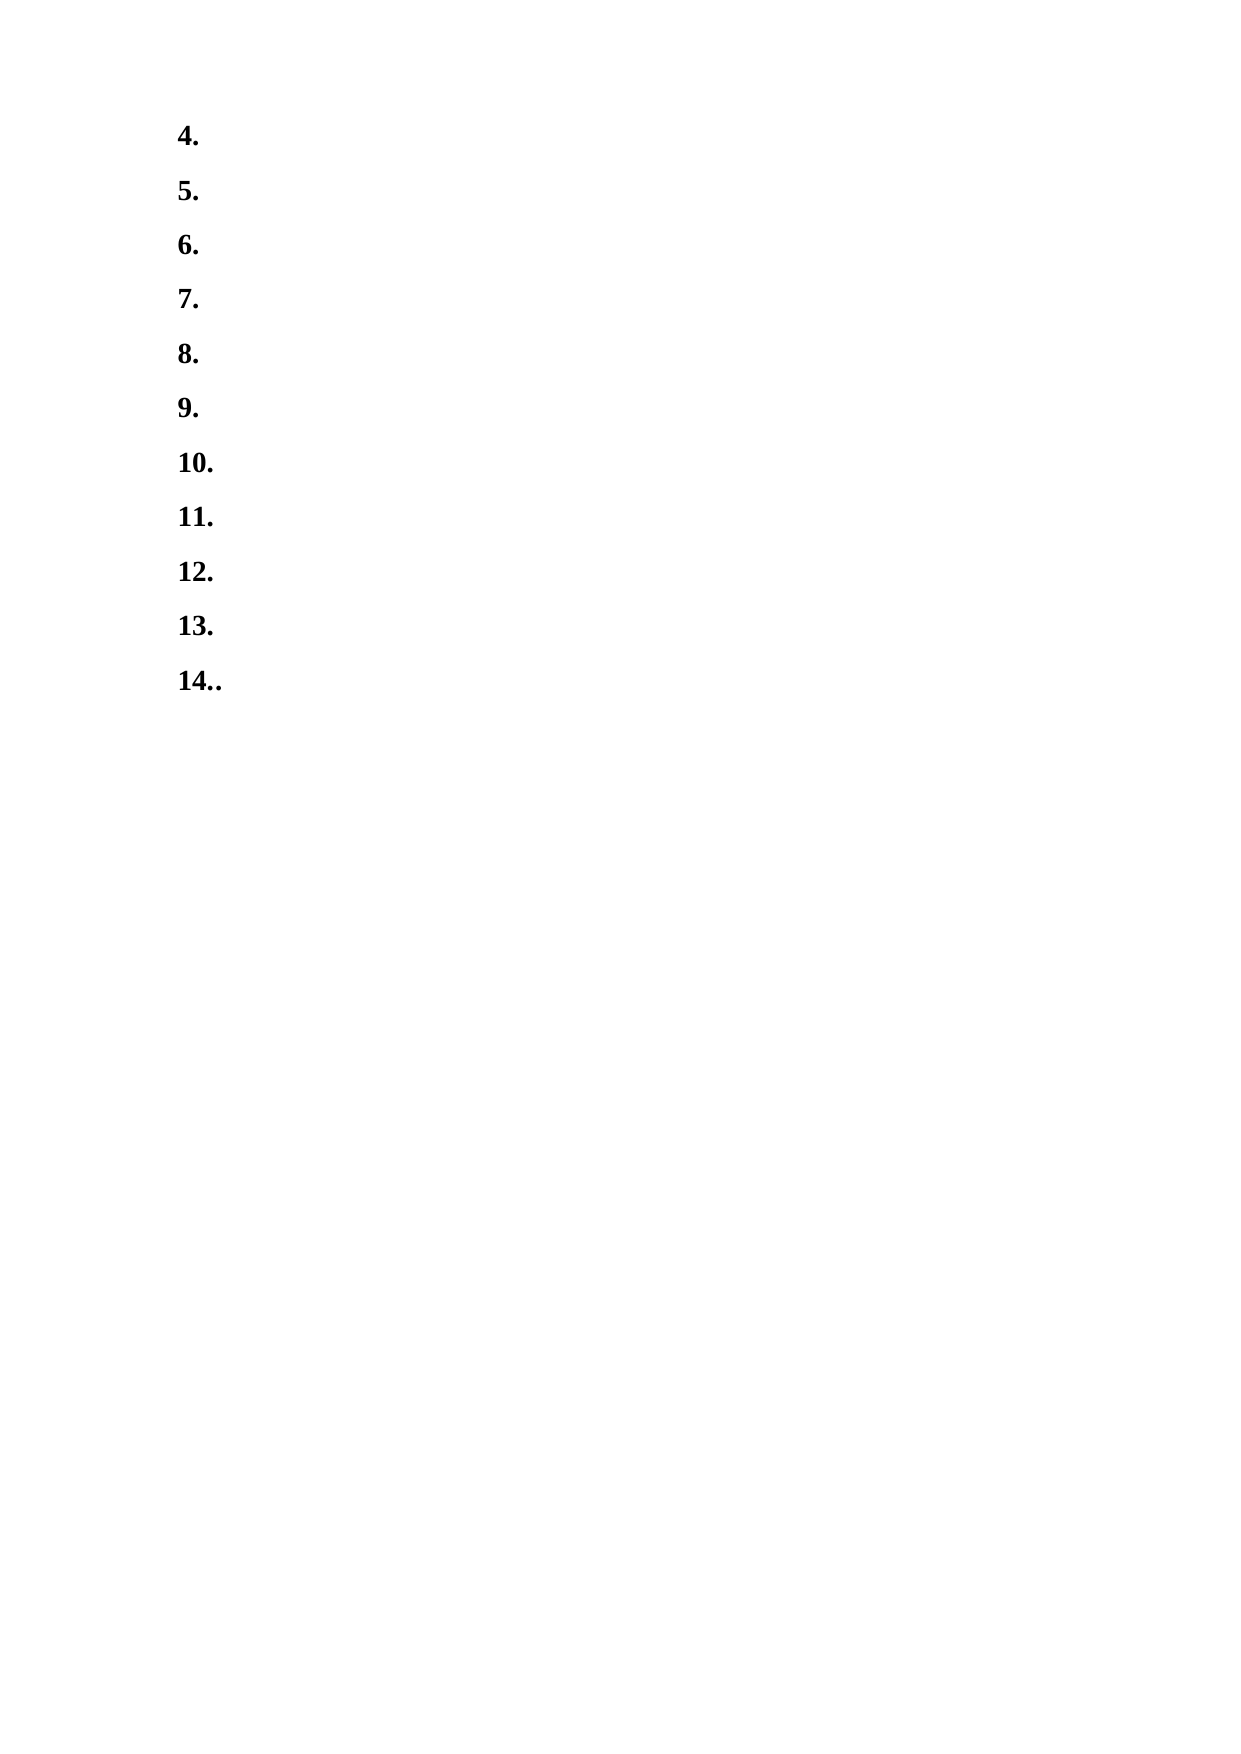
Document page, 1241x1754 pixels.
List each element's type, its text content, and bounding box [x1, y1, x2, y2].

subtitle . [177, 663, 1181, 696]
